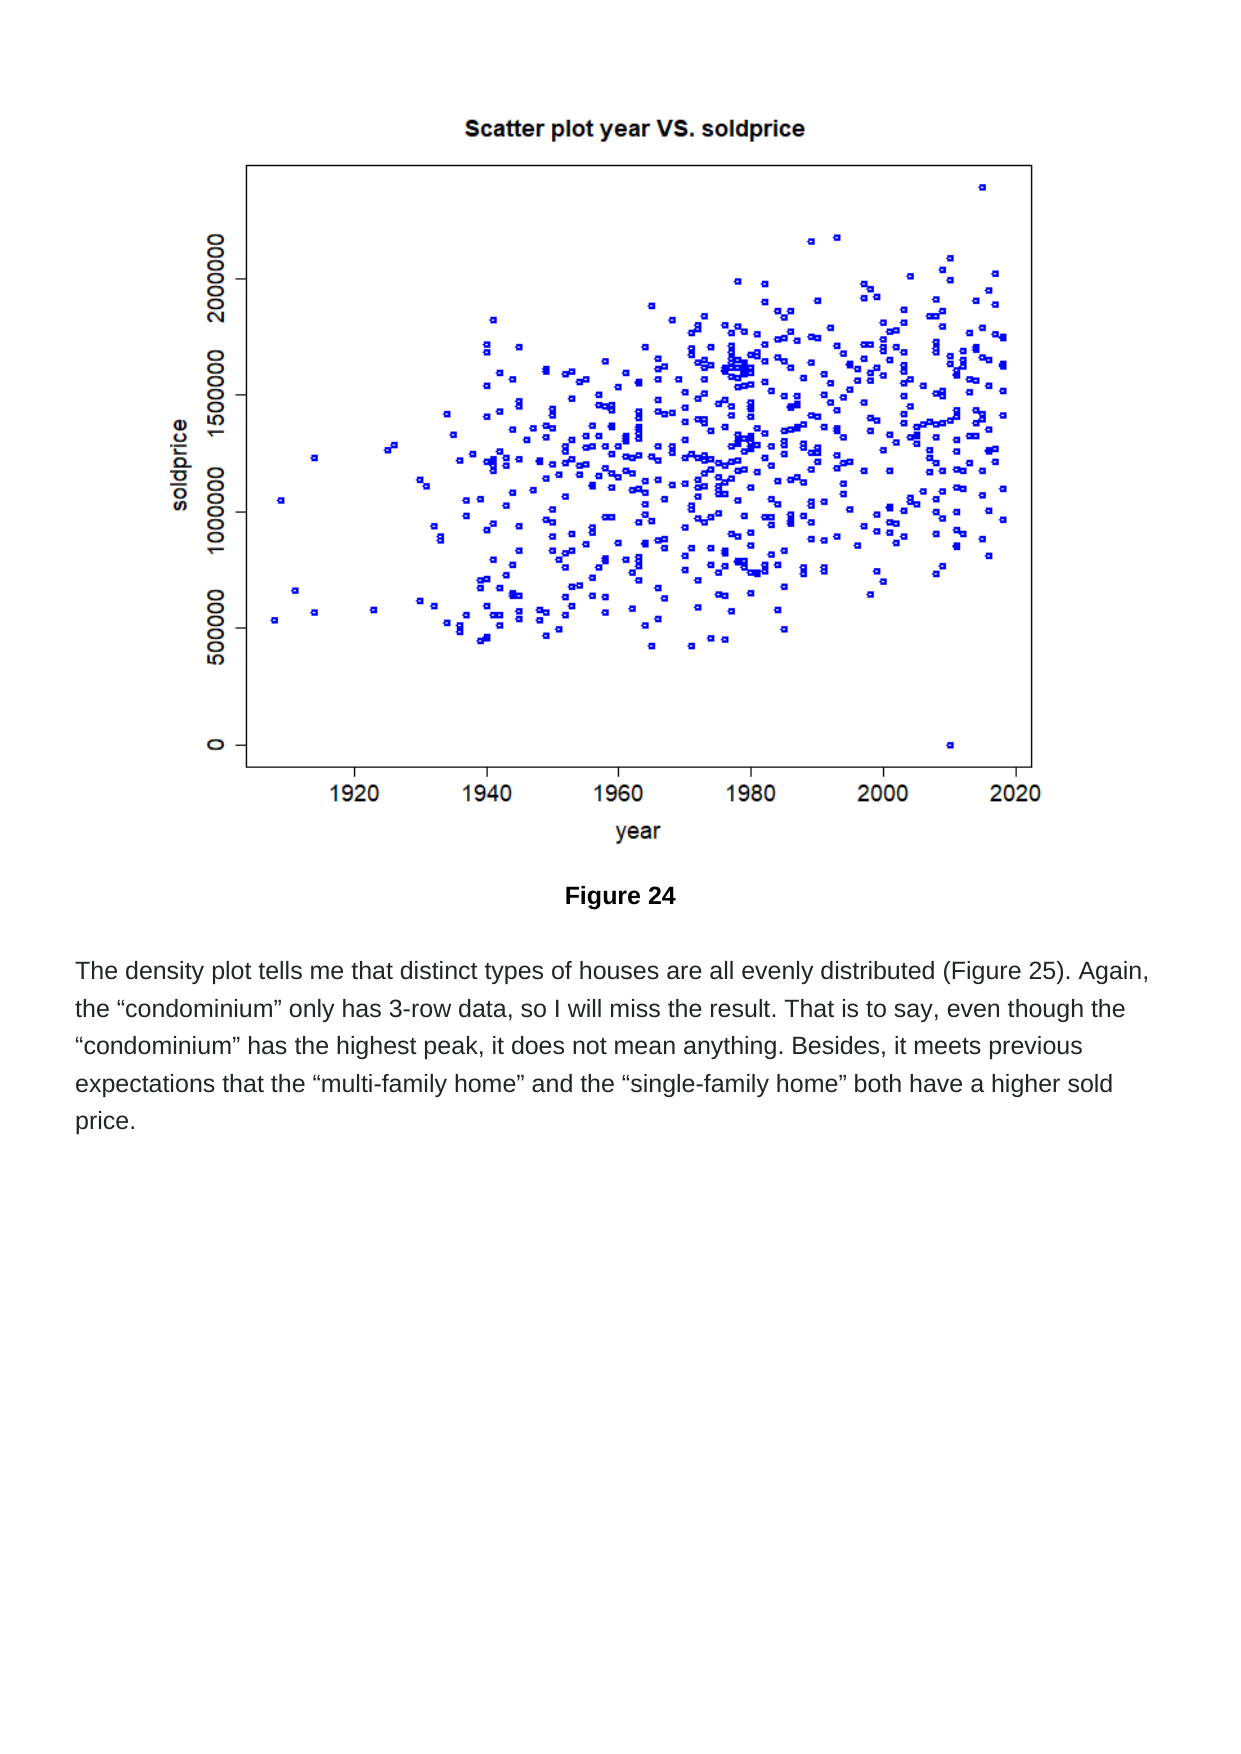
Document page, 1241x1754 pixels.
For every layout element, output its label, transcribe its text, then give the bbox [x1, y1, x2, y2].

picture [170, 89, 1071, 862]
text The density plot tells me that distinct types of houses are all evenly distributed (Figure 25). Again, the “condominium” only has 3-row data, so I will miss the result. That is to say, even though the “condominium” has the highest peak, it does not mean anything. Besides, it meets previous expectations that the “multi-family home” and the “single-family home” both have a higher sold price. [75, 952, 1165, 1139]
text Figure 24 [75, 877, 1165, 914]
